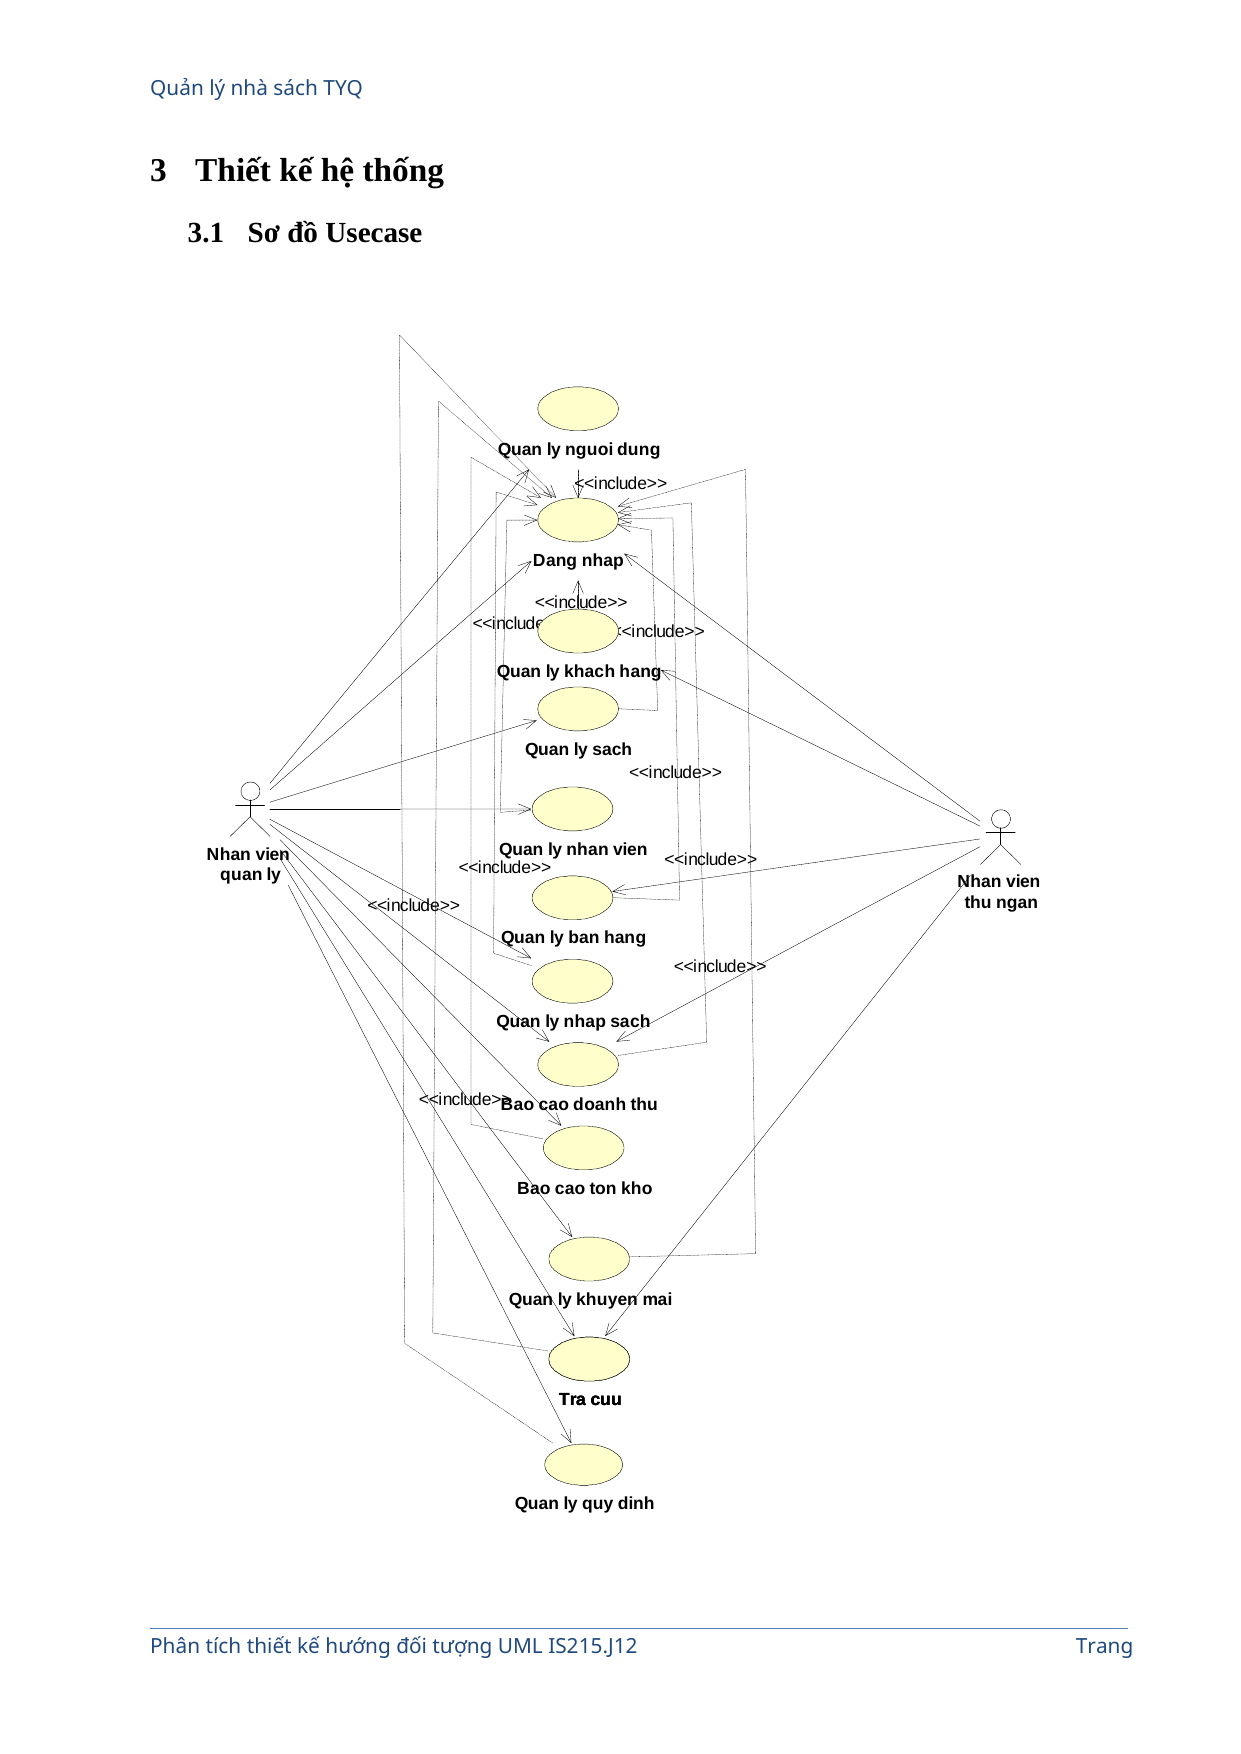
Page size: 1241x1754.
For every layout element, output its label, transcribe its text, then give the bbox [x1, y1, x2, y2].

subtitle Sơ đồ Usecase [187, 215, 1128, 248]
subtitle Thiết kế hệ thống [150, 150, 1128, 188]
